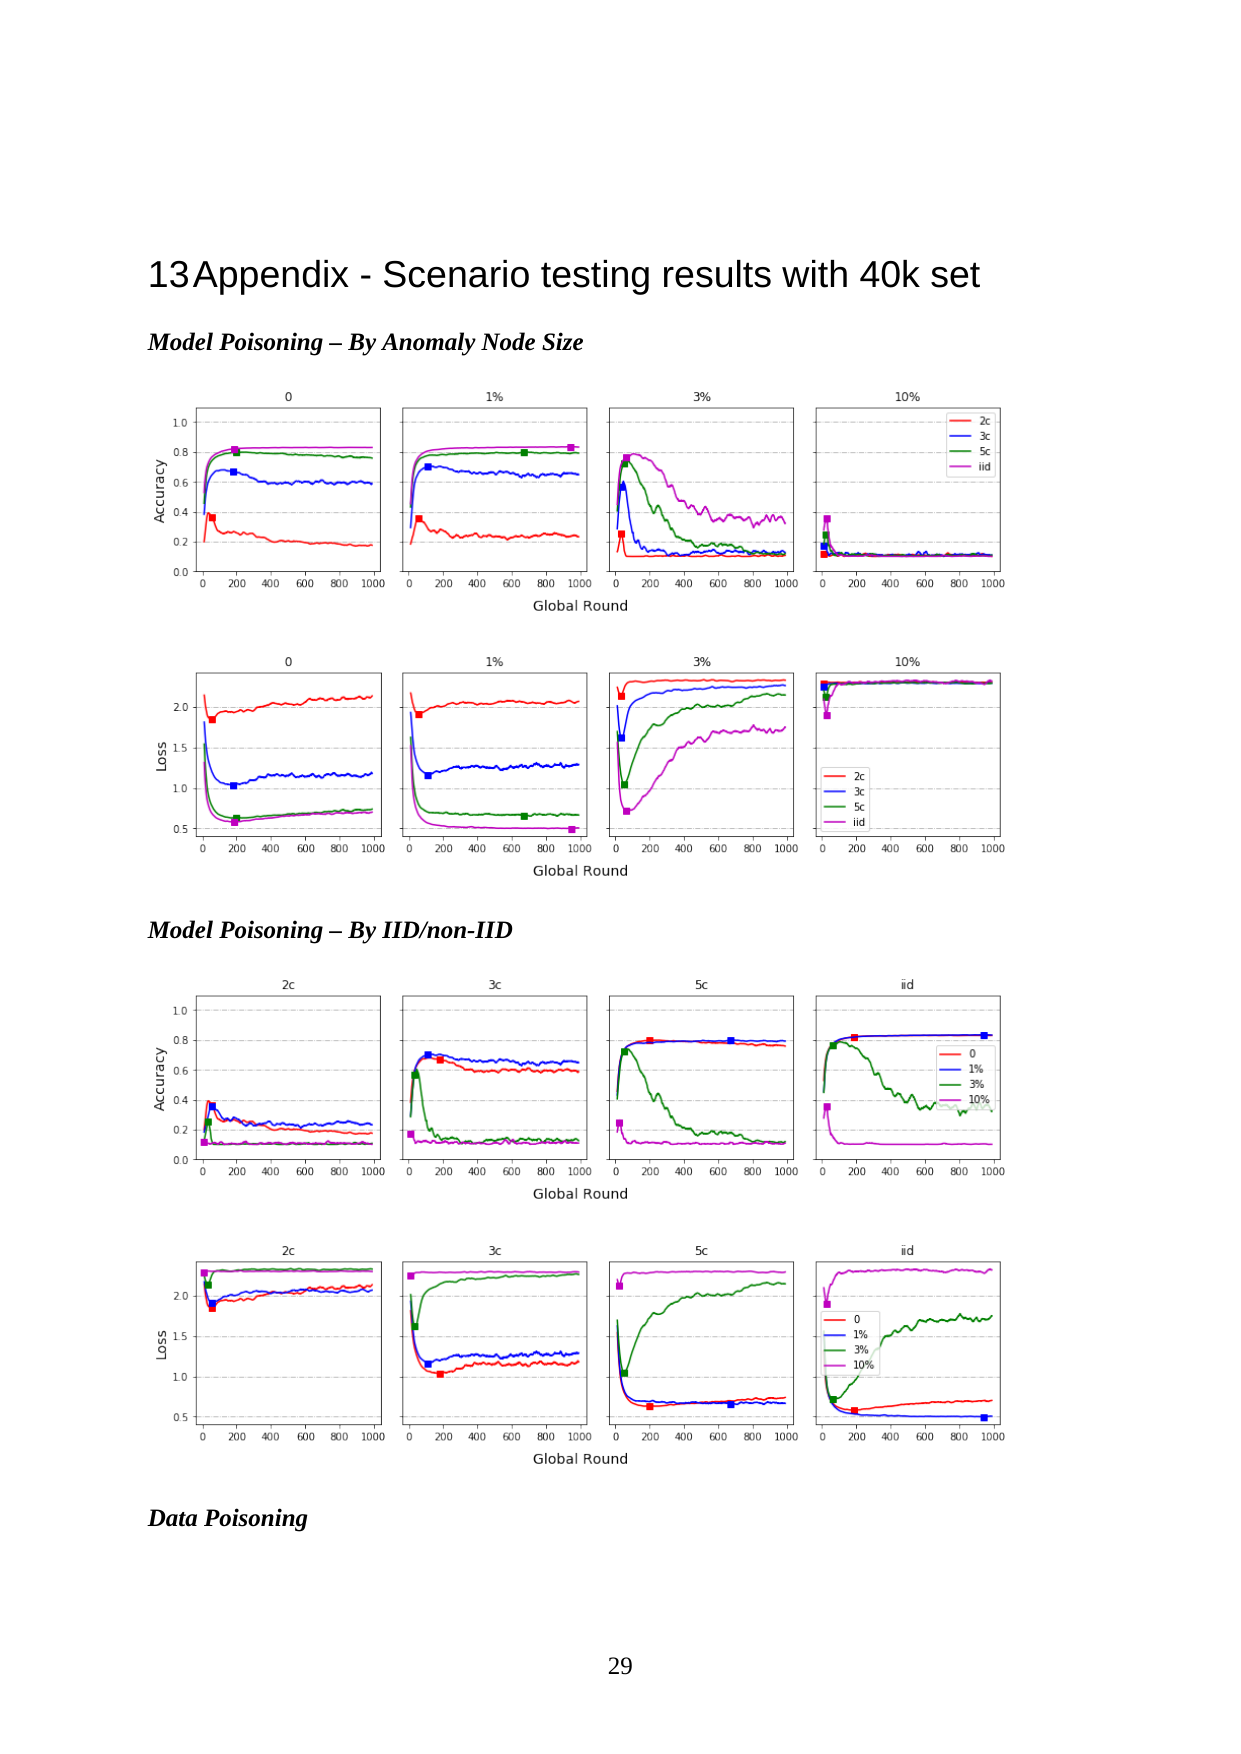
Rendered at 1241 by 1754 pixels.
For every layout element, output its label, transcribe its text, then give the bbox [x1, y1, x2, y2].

text Data Poisoning [148, 1503, 1092, 1532]
subtitle Appendix - Scenario testing results with 40k set [148, 252, 1092, 295]
picture [147, 1238, 1013, 1474]
text Model Poisoning – By IID/non-IID [148, 915, 1092, 944]
picture [147, 650, 1013, 886]
picture [147, 384, 1013, 621]
picture [147, 973, 1013, 1209]
text Model Poisoning – By Anomaly Node Size [148, 327, 1092, 356]
